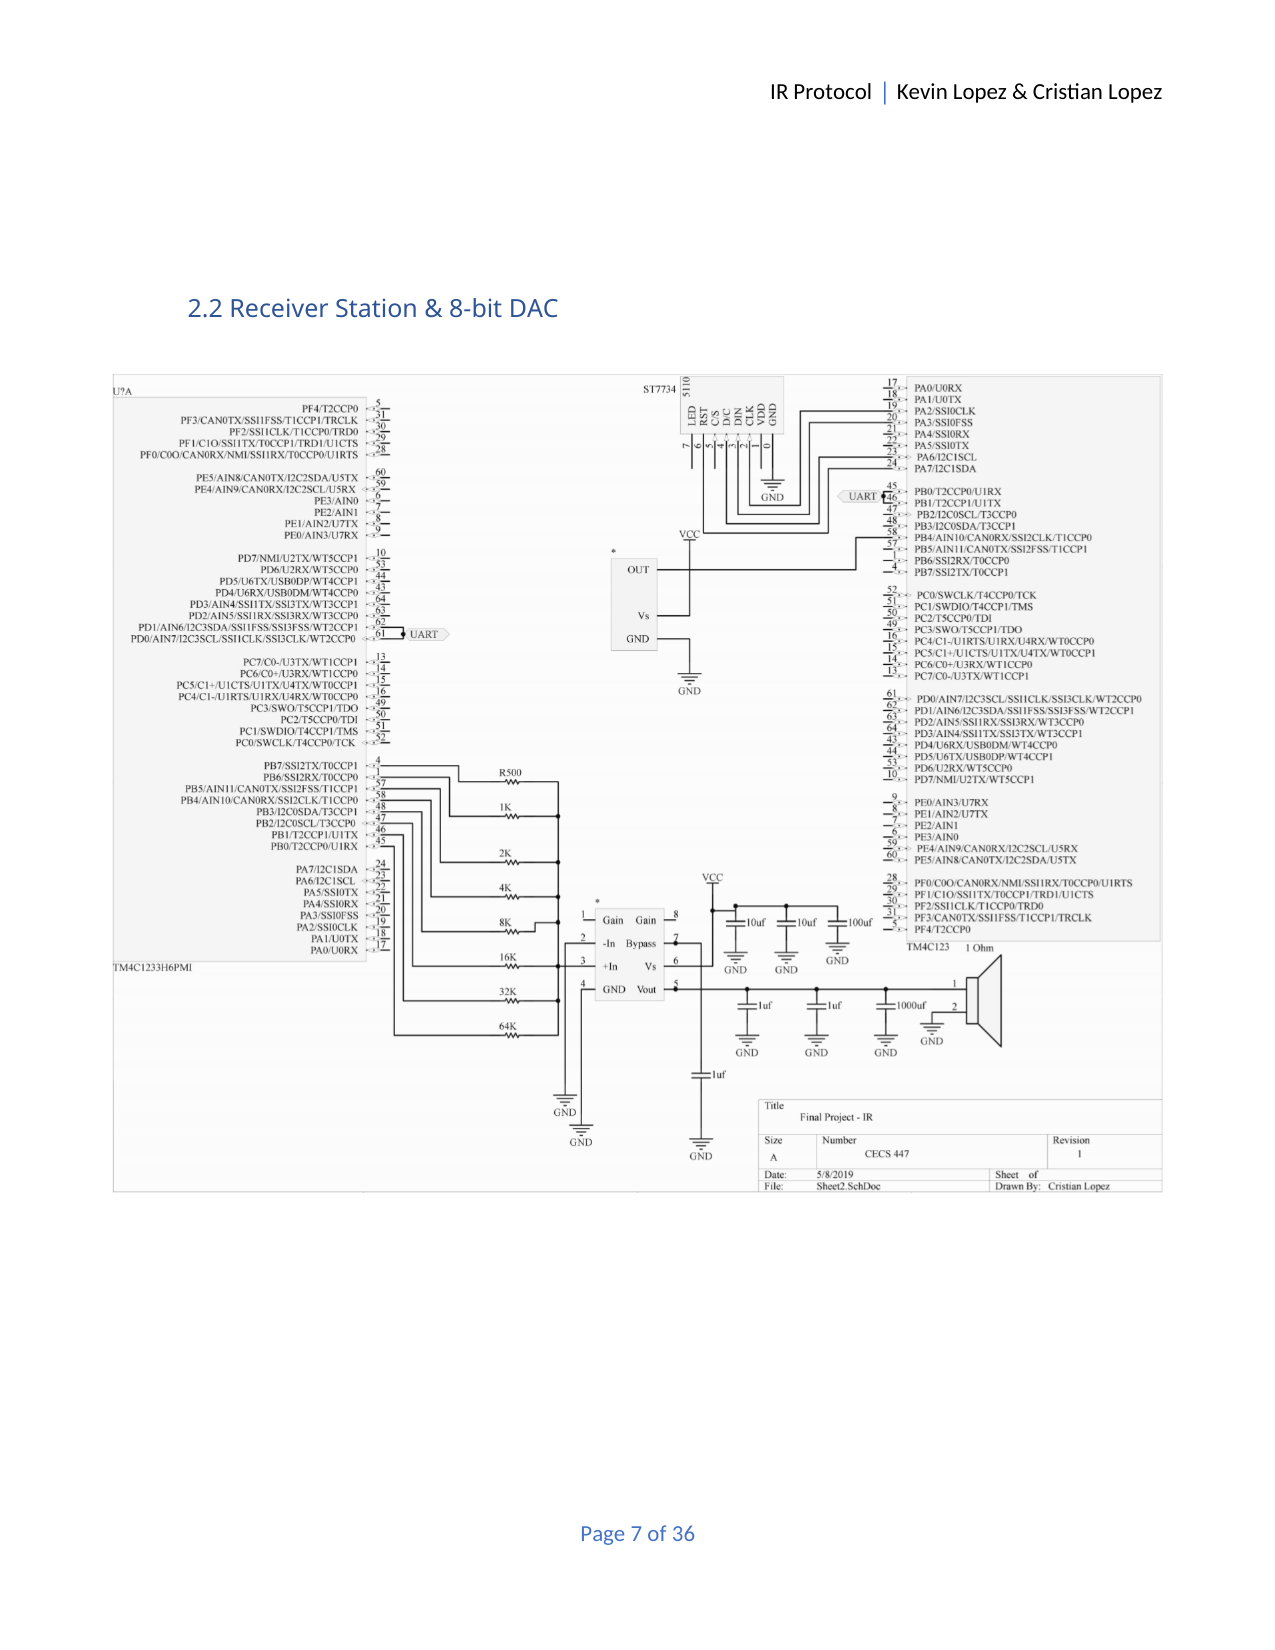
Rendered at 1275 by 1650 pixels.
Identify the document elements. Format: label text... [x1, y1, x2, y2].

picture [112, 374, 1163, 1193]
subtitle 2.2 Receiver Station & 8-bit DAC [112, 291, 1162, 325]
